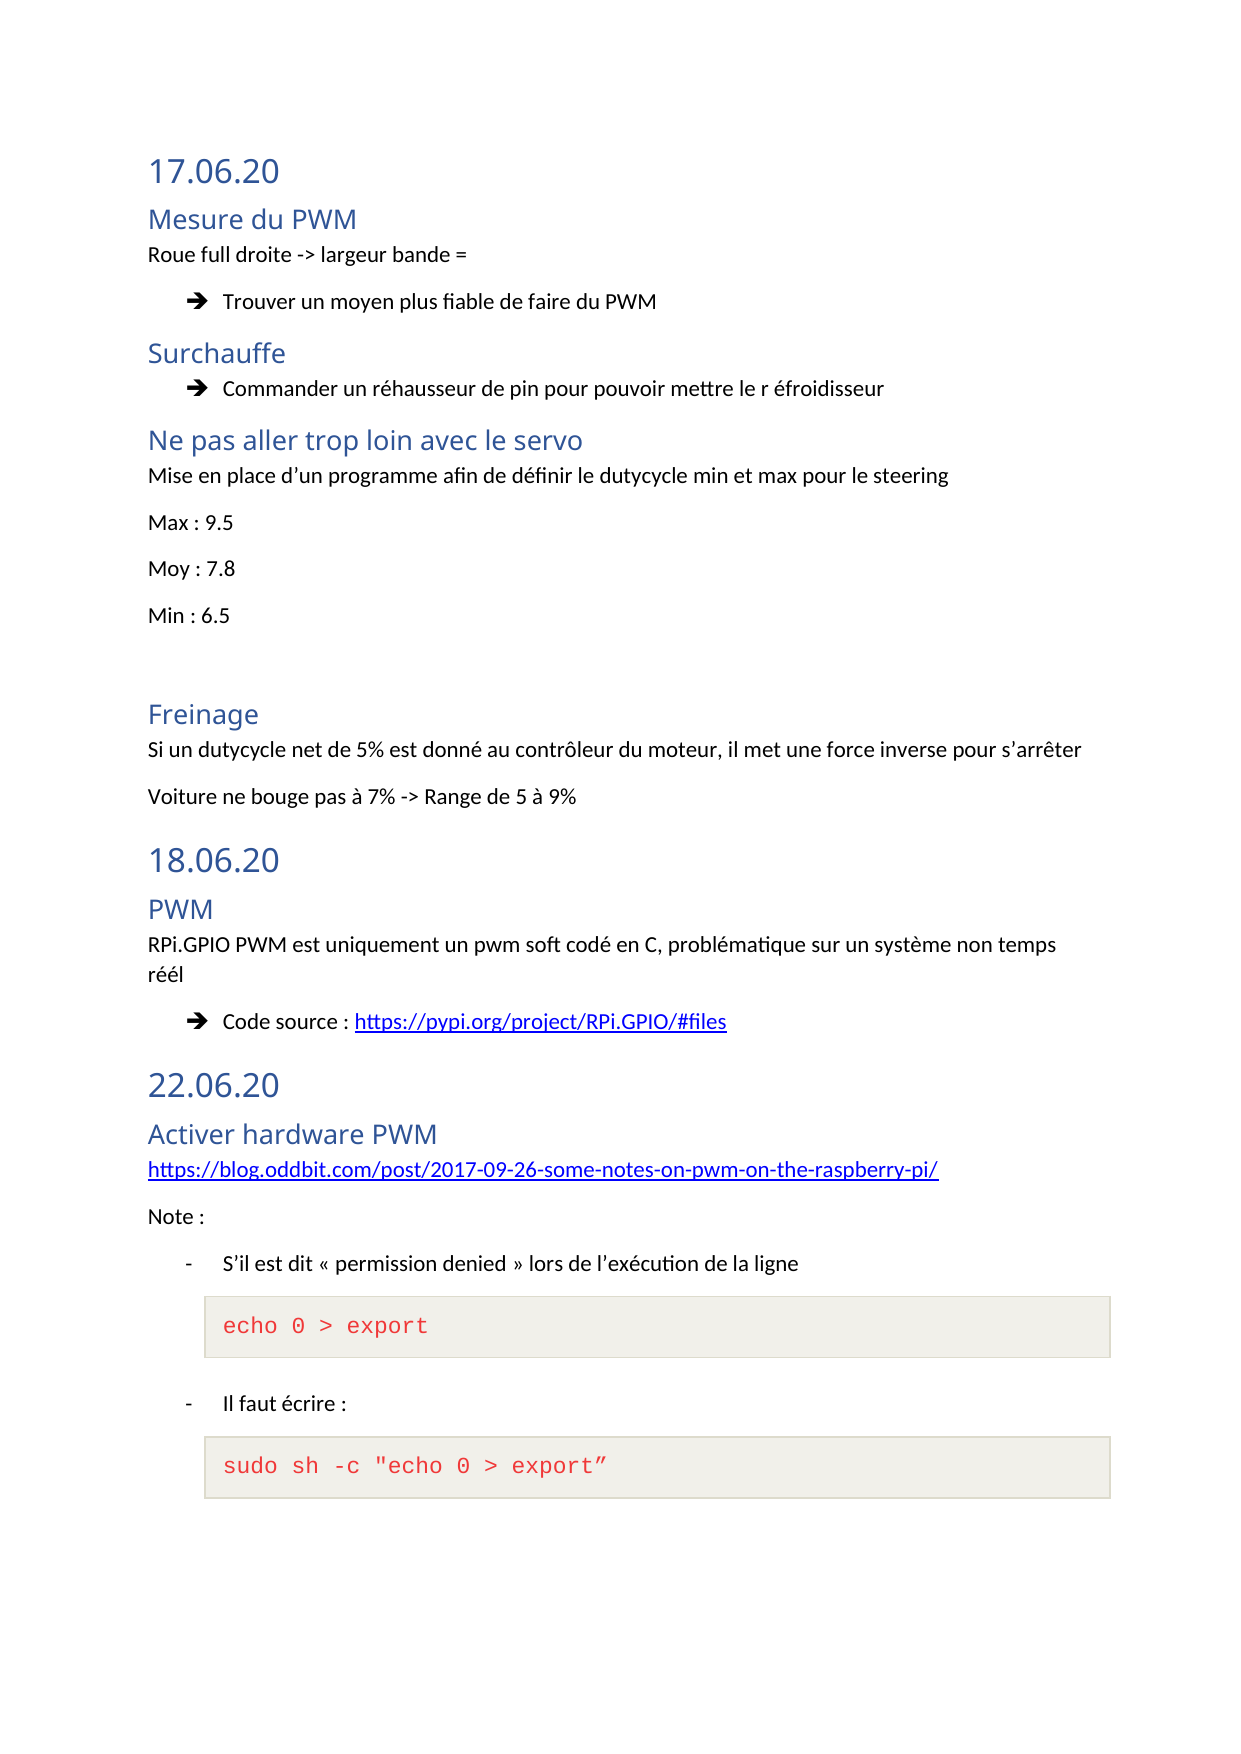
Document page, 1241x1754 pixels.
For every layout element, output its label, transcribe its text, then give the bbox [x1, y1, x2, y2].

list S’il est dit « permission denied » lors de l’exécution de la ligne [185, 1249, 1093, 1277]
subtitle 17.06.20 [148, 148, 1093, 193]
text sudo sh -c "echo 0 > export” [206, 1438, 1109, 1497]
subtitle Activer hardware PWM [148, 1115, 1093, 1152]
subtitle Freinage [148, 695, 1093, 732]
subtitle 22.06.20 [148, 1062, 1093, 1108]
subtitle Mesure du PWM [148, 201, 1093, 238]
text Si un dutycycle net de 5% est donné au contrôleur du moteur, il met une force inverse pour s’arrêter [148, 735, 1093, 763]
text Note : [148, 1202, 1093, 1230]
subtitle 18.06.20 [148, 837, 1093, 882]
text Roue full droite -> largeur bande = [148, 241, 1093, 268]
subtitle Surchauffe [148, 334, 1093, 371]
text https://blog.oddbit.com/post/2017-09-26-some-notes-on-pwm-on-the-raspberry-pi/ [148, 1155, 1093, 1183]
text Mise en place d’un programme afin de définir le dutycycle min et max pour le steering [148, 461, 1093, 489]
subtitle PWM [148, 890, 1093, 927]
list Commander un réhausseur de pin pour pouvoir mettre le r éfroidisseur [185, 374, 1093, 402]
list Trouver un moyen plus fiable de faire du PWM [185, 287, 1093, 315]
list Code source : https://pypi.org/project/RPi.GPIO/#files [185, 1007, 1093, 1035]
text echo 0 > export [206, 1297, 1109, 1357]
text Max : 9.5 [148, 508, 1093, 536]
text Min : 6.5 [148, 601, 1093, 629]
text Moy : 7.8 [148, 554, 1093, 582]
list Il faut écrire : [185, 1389, 1093, 1417]
text Voiture ne bouge pas à 7% -> Range de 5 à 9% [148, 782, 1093, 810]
subtitle Ne pas aller trop loin avec le servo [148, 421, 1093, 458]
text RPi.GPIO PWM est uniquement un pwm soft codé en C, problématique sur un système non temps réél [148, 930, 1093, 988]
